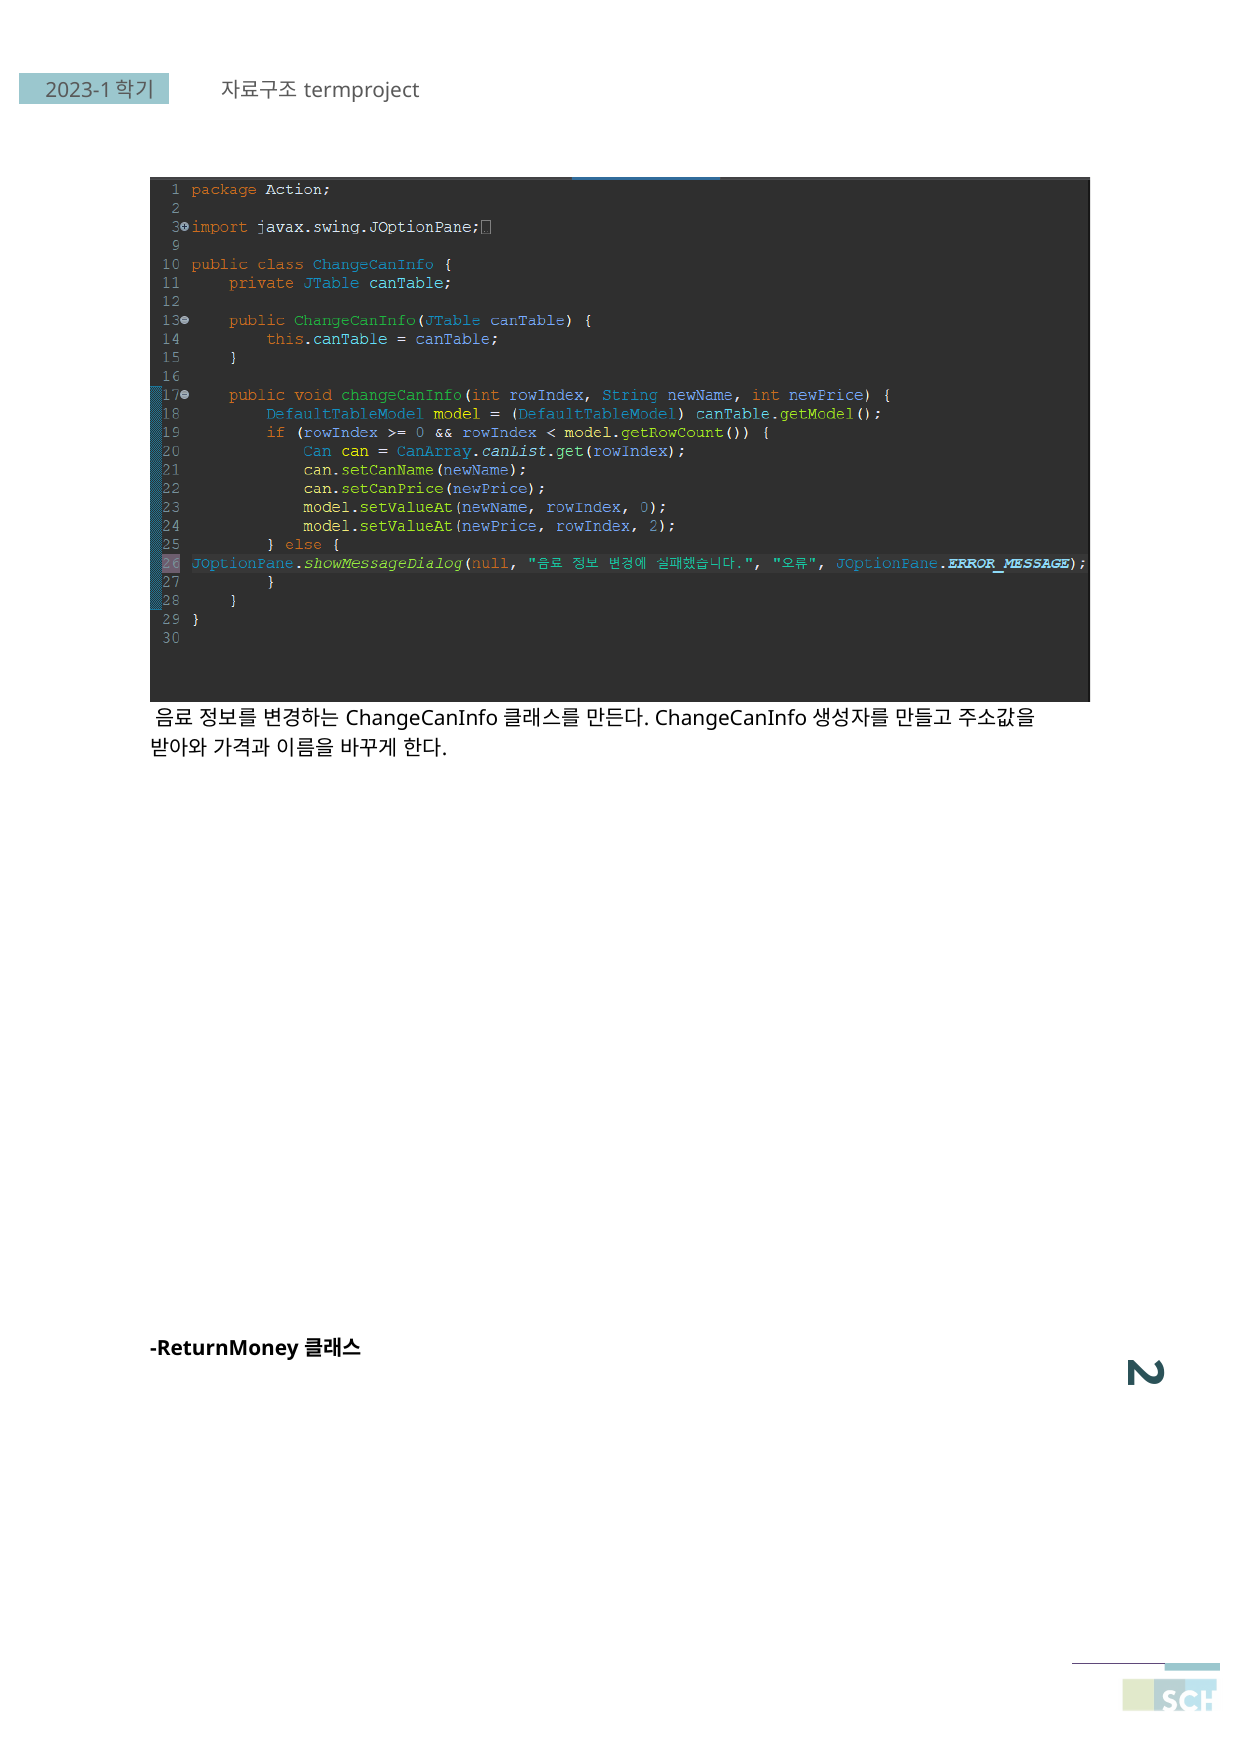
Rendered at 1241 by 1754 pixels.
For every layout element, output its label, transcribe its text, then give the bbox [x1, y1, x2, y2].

picture [150, 177, 1091, 702]
text 음료 정보를 변경하는 ChangeCanInfo 클래스를 만든다. ChangeCanInfo 생성자를 만들고 주소값을 받아와 가격과 이름을 바꾸게 한다. [150, 702, 1090, 762]
text -ReturnMoney 클래스 [150, 1331, 1090, 1361]
